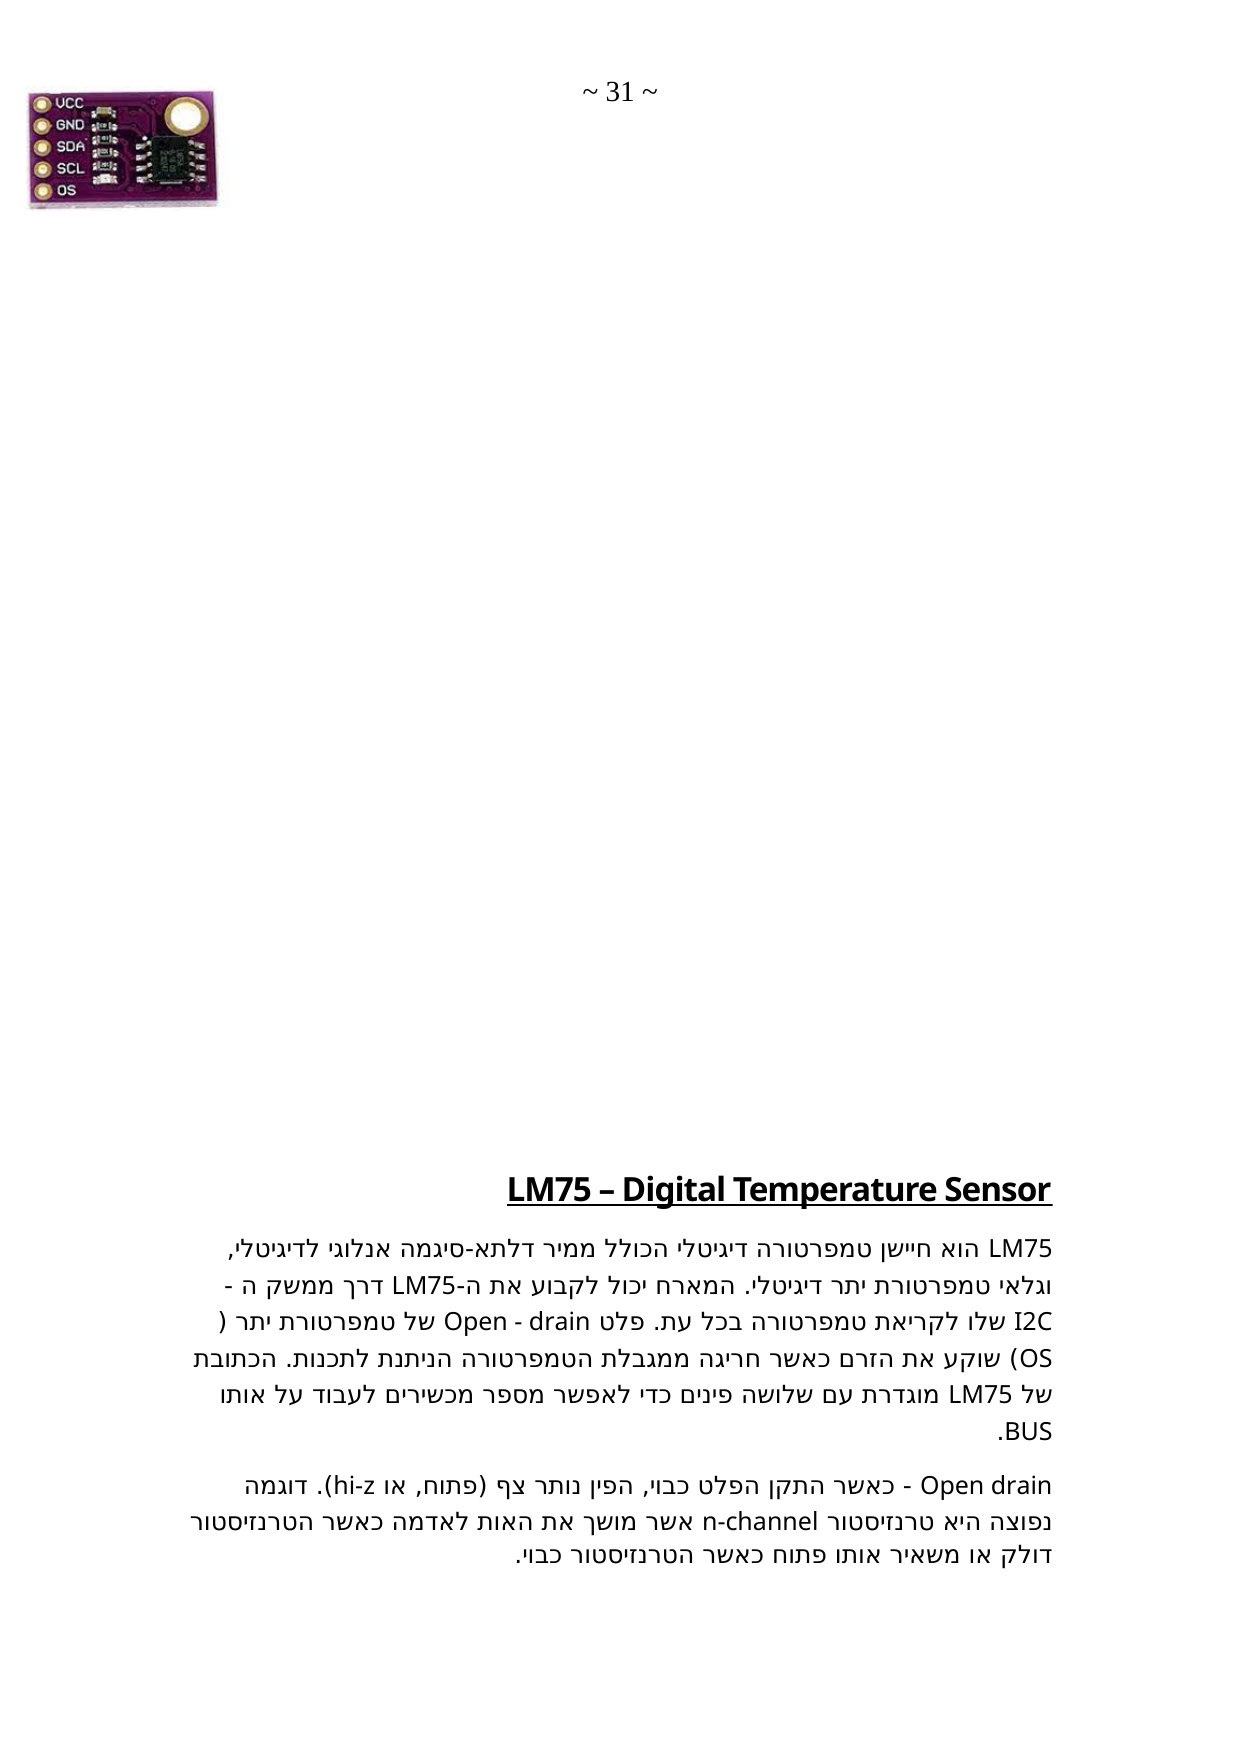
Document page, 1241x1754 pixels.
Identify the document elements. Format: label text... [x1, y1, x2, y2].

text Open drain - כאשר התקן הפלט כבוי, הפין נותר צף (פתוח, או hi-z). דוגמה נפוצה היא טרנזיסטור n-channel אשר מושך את האות לאדמה כאשר הטרנזיסטור דולק או משאיר אותו פתוח כאשר הטרנזיסטור כבוי. [187, 1467, 1053, 1569]
subtitle LM75 – Digital Temperature Sensor [187, 1165, 1053, 1211]
text LM75 הוא חיישן טמפרטורה דיגיטלי הכולל ממיר דלתא-סיגמה אנלוגי לדיגיטלי, וגלאי טמפרטורת יתר דיגיטלי. המארח יכול לקבוע את ה-LM75 דרך ממשק ה -I2C שלו לקריאת טמפרטורה בכל עת. פלט Open - drain של טמפרטורת יתר (OS) שוקע את הזרם כאשר חריגה ממגבלת הטמפרטורה הניתנת לתכנות. הכתובת של LM75 מוגדרת עם שלושה פינים כדי לאפשר מספר מכשירים לעבוד על אותו BUS. [187, 1231, 1053, 1448]
picture [18, 82, 230, 211]
